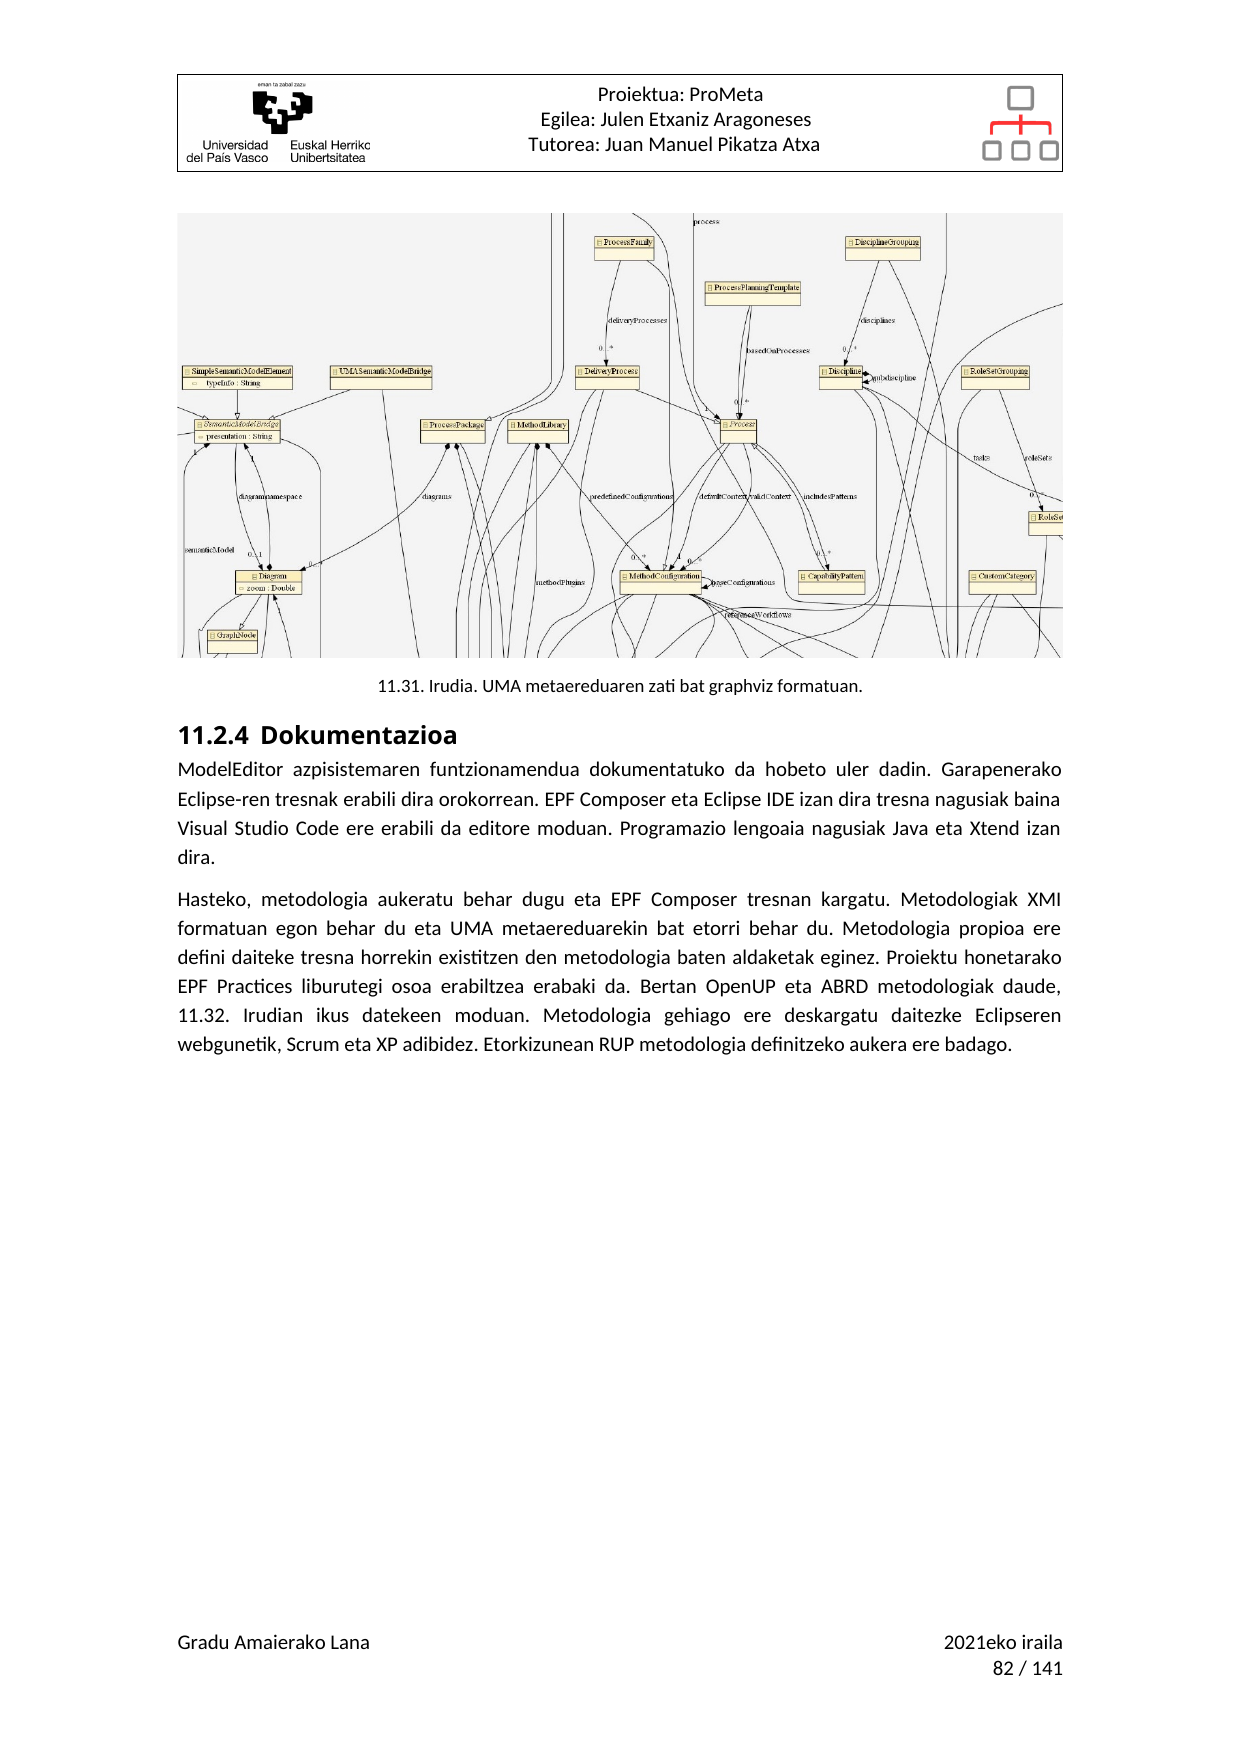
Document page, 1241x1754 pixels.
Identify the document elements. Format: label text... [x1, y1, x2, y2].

picture [978, 80, 1060, 162]
picture [177, 213, 1063, 658]
picture [182, 81, 370, 162]
text ModelEditor azpisistemaren funtzionamendua dokumentatuko da hobeto uler dadin. Garapenerako Eclipse-ren tresnak erabili dira orokorrean. EPF Composer eta Eclipse IDE izan dira tresna nagusiak baina Visual Studio Code ere erabili da editore moduan. Programazio lengoaia nagusiak Java eta Xtend izan dira. [177, 757, 1063, 869]
subtitle Dokumentazioa [177, 717, 1063, 752]
